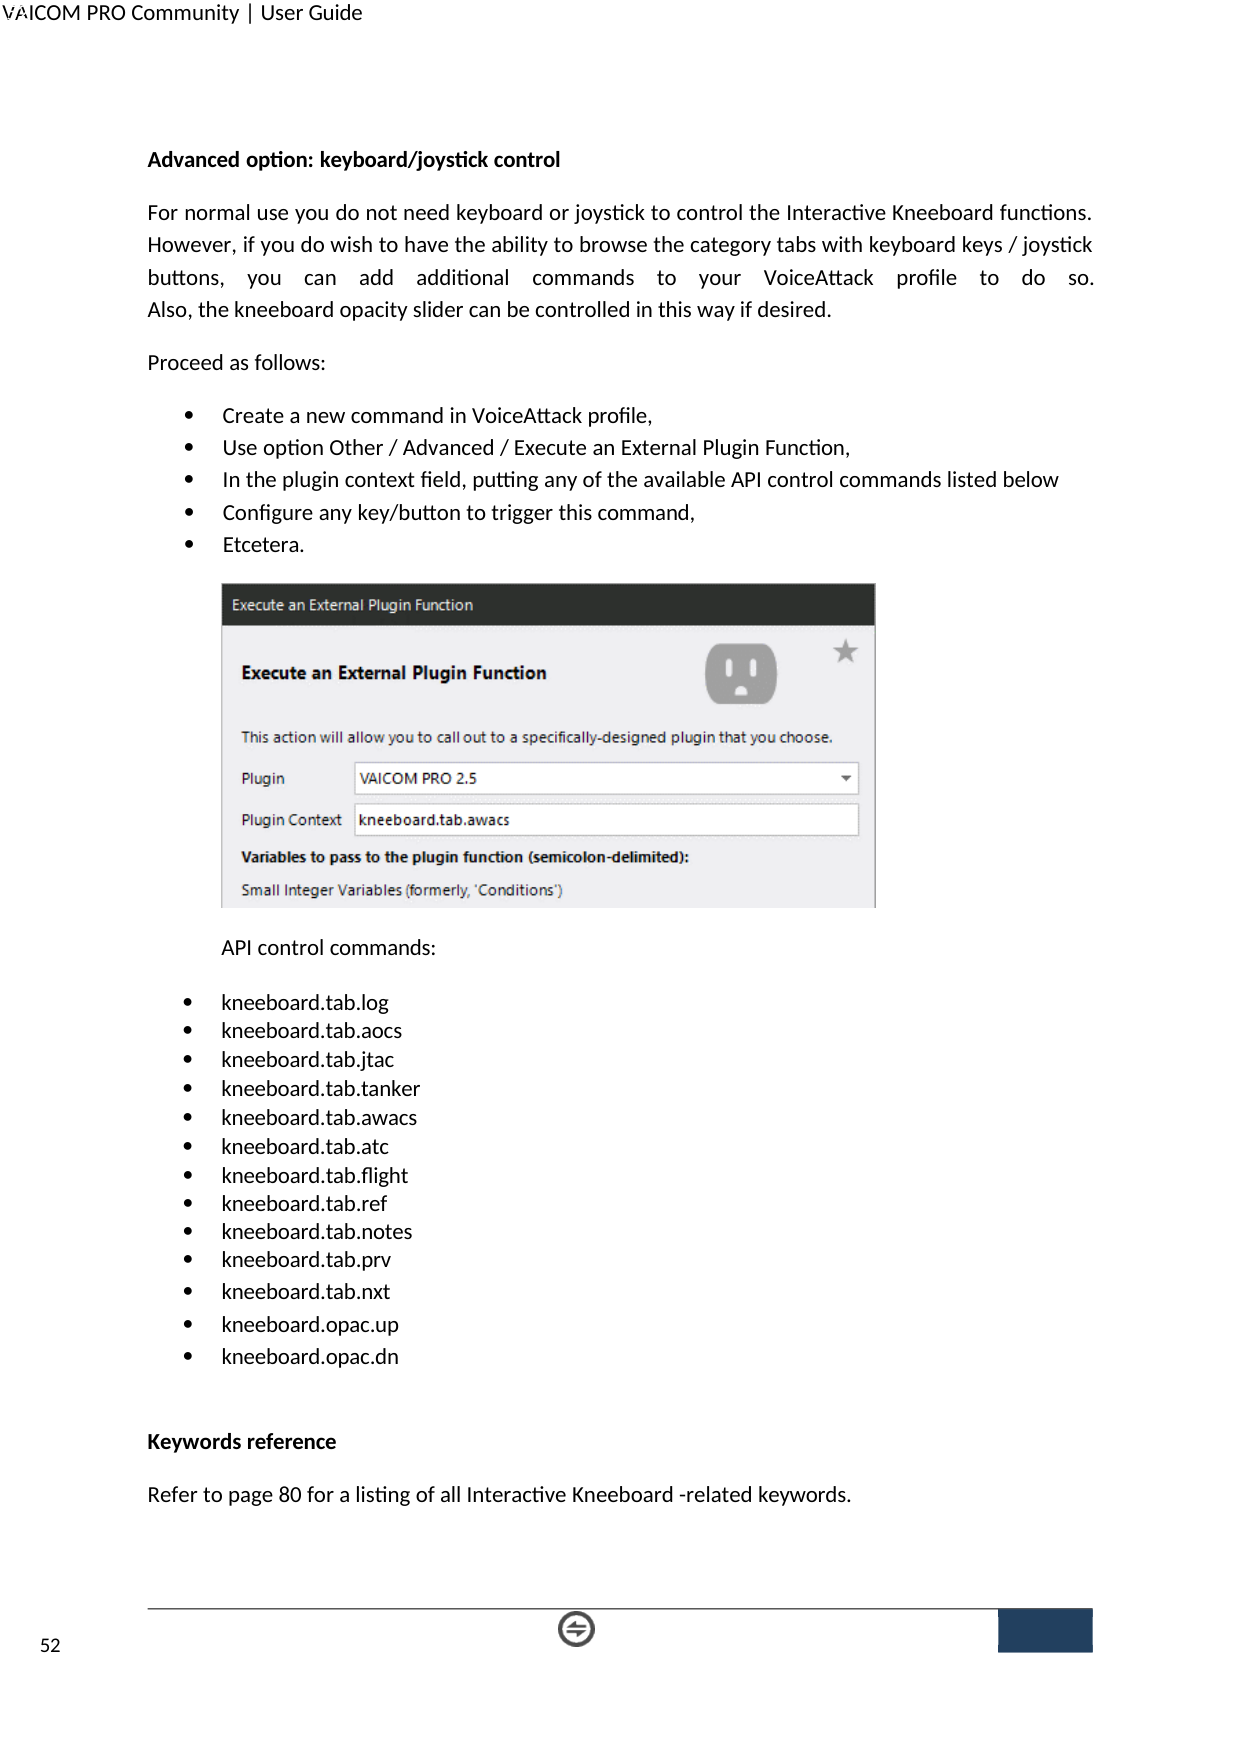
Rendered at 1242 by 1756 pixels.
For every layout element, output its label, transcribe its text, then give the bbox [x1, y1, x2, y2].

list kneeboard.tab.log [184, 987, 1131, 1016]
list kneeboard.opac.dn [184, 1342, 1131, 1370]
list kneeboard.tab.awacs [184, 1102, 1131, 1131]
list kneeboard.tab.tanker [184, 1074, 1131, 1102]
list kneeboard.tab.ref [184, 1189, 1131, 1217]
list kneeboard.tab.notes [184, 1217, 1131, 1245]
list kneeboard.tab.aocs [184, 1016, 1131, 1044]
list kneeboard.tab.atc [184, 1131, 1131, 1160]
list kneeboard.tab.flight [184, 1160, 1131, 1189]
list In the plugin context field, putting any of the available API control commands listed below [185, 466, 1131, 494]
list kneeboard.opac.up [184, 1310, 1131, 1338]
text For normal use you do not need keyboard or joystick to control the Interactive Kneeboard functions. However, if you do wish to have the ability to browse the category tabs with keyboard keys / joystick buttons, you can add additional commands to your VoiceAttack profile to do so. Also, the kneeboard opacity slider can be controlled in this way if desired. [147, 198, 1095, 323]
picture [558, 1611, 595, 1647]
list kneeboard.tab.nxt [184, 1277, 1131, 1305]
list kneeboard.tab.prv [184, 1245, 1131, 1273]
text Refer to page 80 for a listing of all Interactive Kneeboard -related keywords. [147, 1480, 1131, 1508]
list Use option Other / Advanced / Execute an External Plugin Function, [185, 433, 1131, 461]
subtitle Keywords reference [147, 1427, 1131, 1455]
subtitle Advanced option: keyboard/joystick control [147, 145, 1131, 173]
list kneeboard.tab.jtac [184, 1044, 1131, 1073]
list Configure any key/button to trigger this command, [185, 498, 1131, 526]
text Proceed as follows: [147, 348, 1131, 376]
list Etcetera. [185, 530, 1131, 558]
picture [221, 583, 876, 908]
list Create a new command in VoiceAttack profile, [185, 401, 1131, 429]
